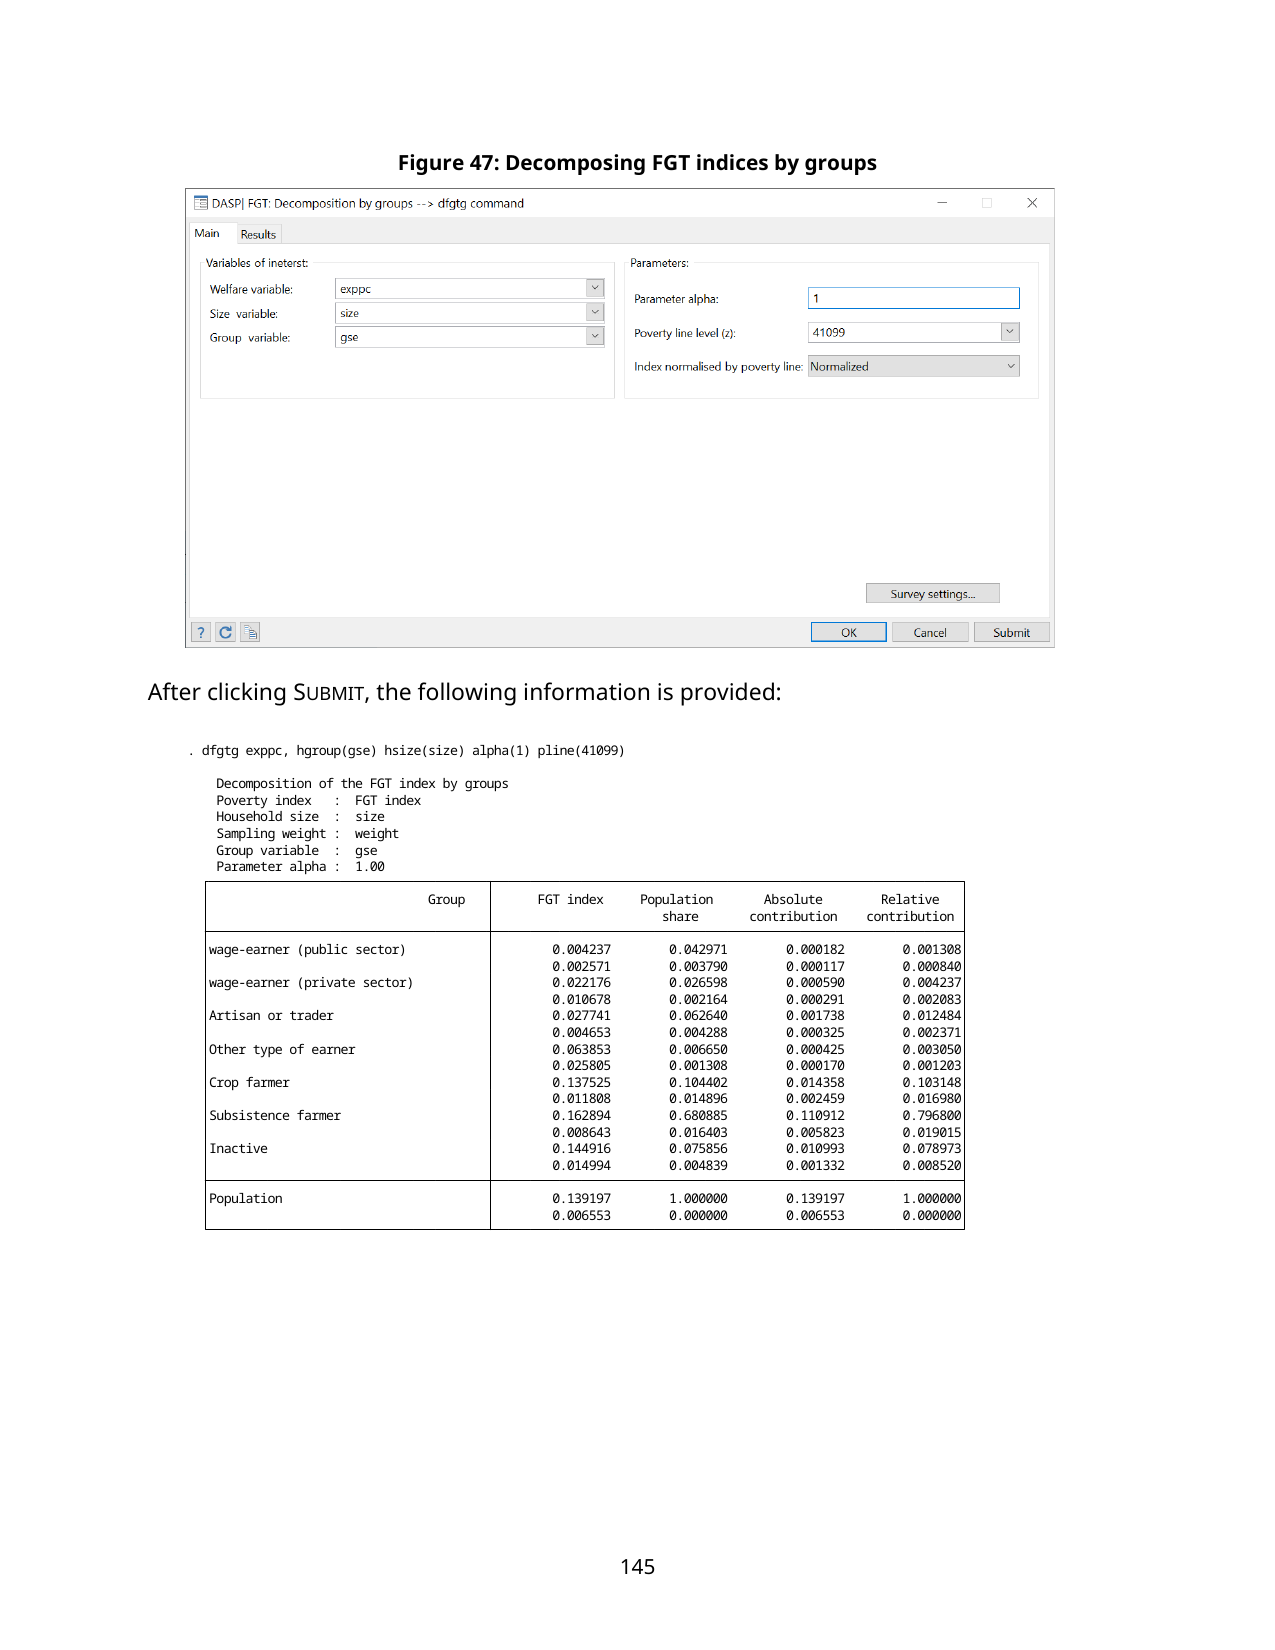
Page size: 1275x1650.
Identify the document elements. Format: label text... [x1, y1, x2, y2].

picture [185, 188, 1055, 648]
text After clicking Submit, the following information is provided: [148, 676, 1127, 707]
